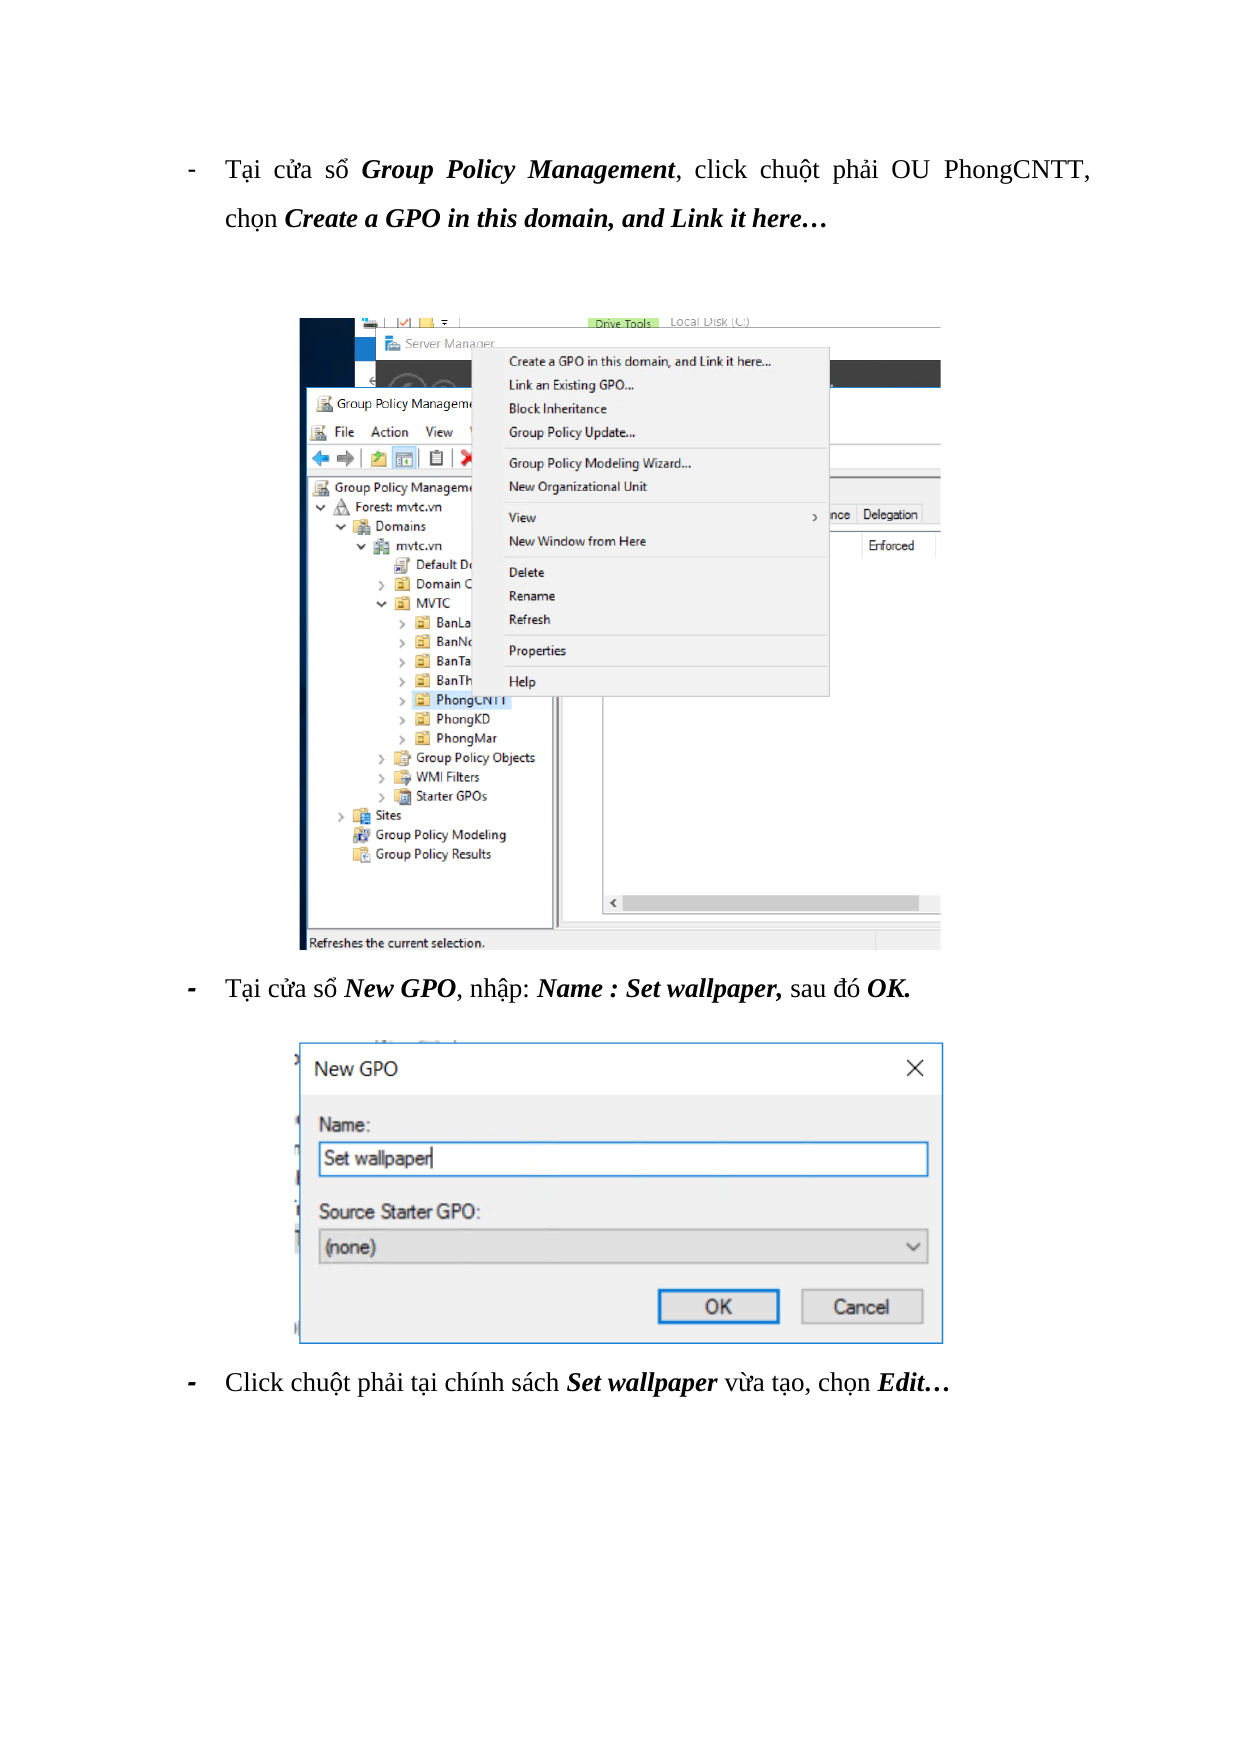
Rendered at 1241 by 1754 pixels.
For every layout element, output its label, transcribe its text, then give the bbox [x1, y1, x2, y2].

list Tại cửa sổ New GPO, nhập: Name : Set wallpaper, sau đó OK. [187, 968, 1090, 1005]
list Tại cửa sổ Group Policy Management, click chuột phải OU PhongCNTT, chọn Create a GPO in this domain, and Link it here… [187, 150, 1090, 233]
picture [299, 318, 941, 950]
picture [294, 1040, 946, 1344]
list Click chuột phải tại chính sách Set wallpaper vừa tạo, chọn Edit… [187, 1362, 1090, 1399]
